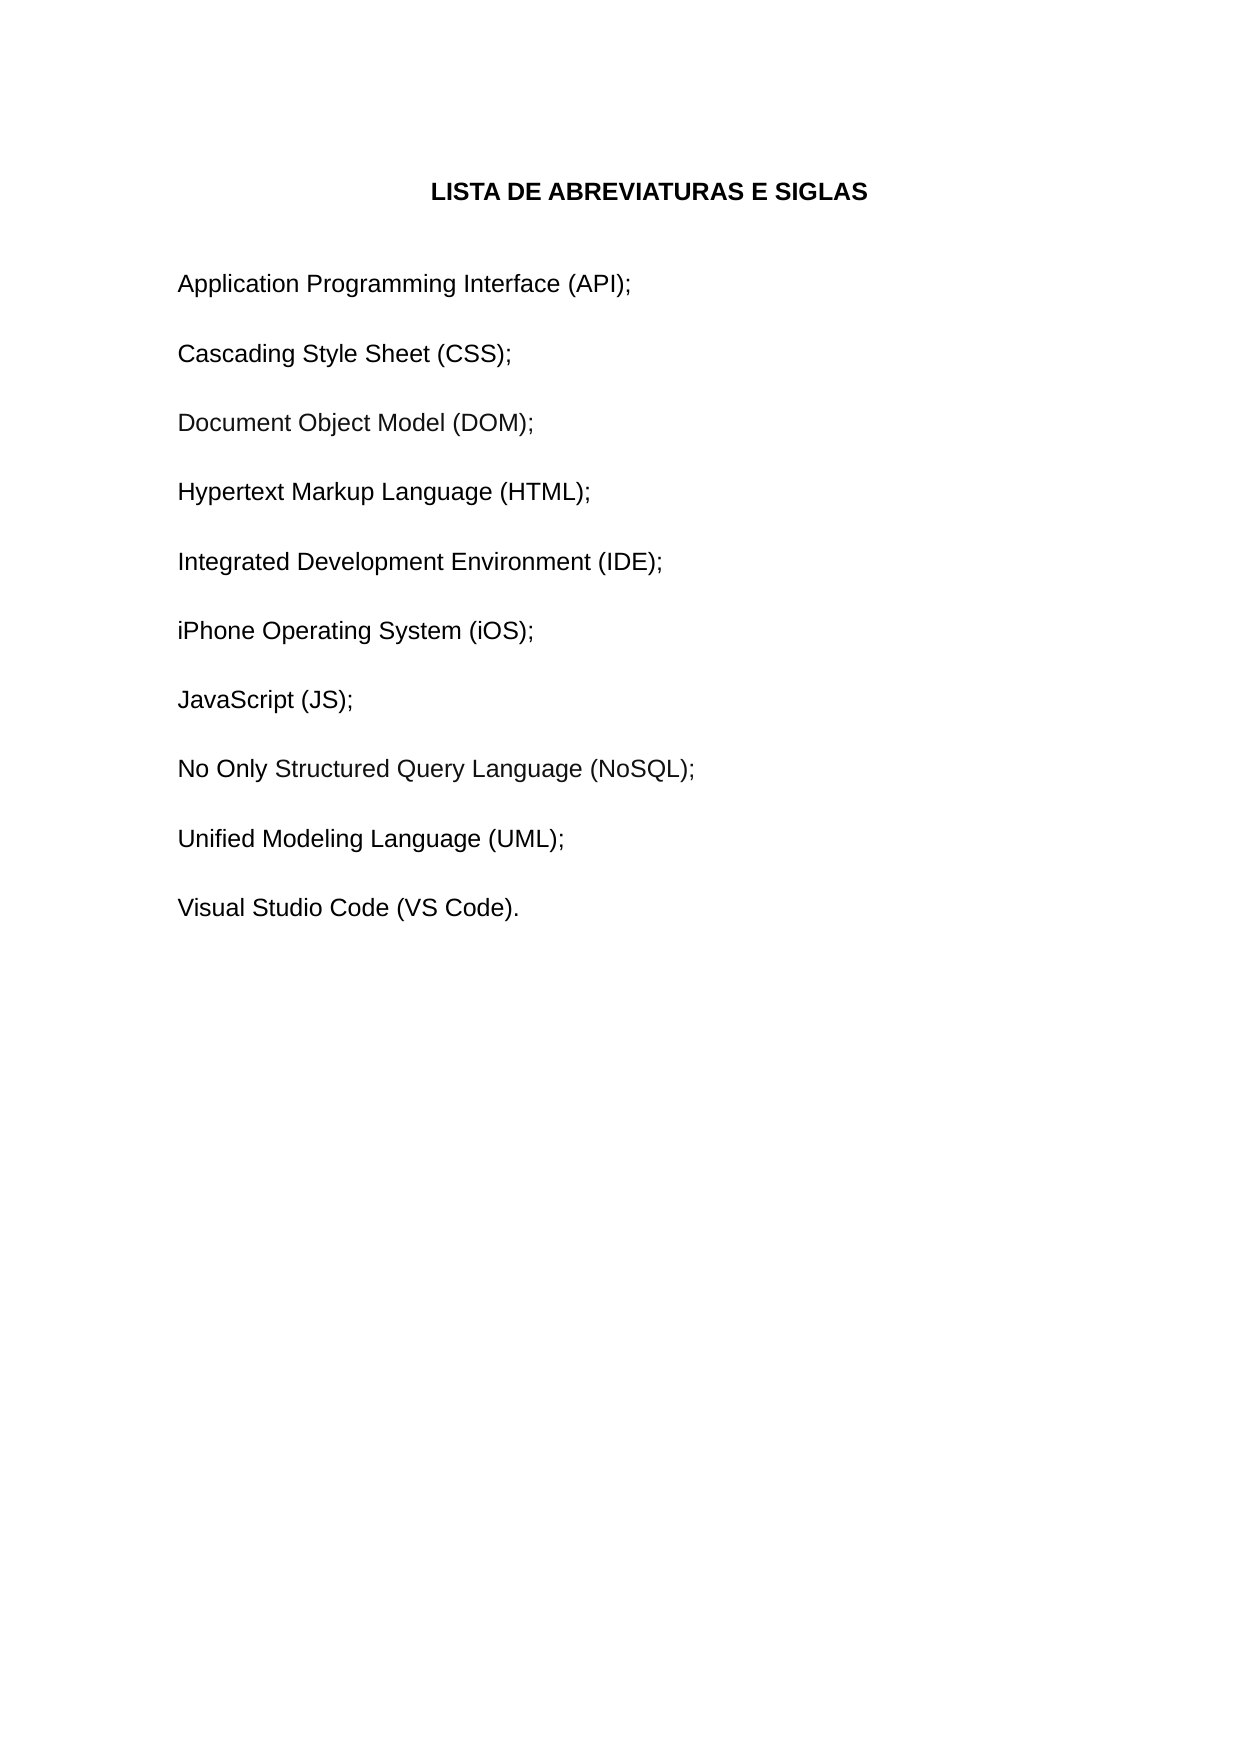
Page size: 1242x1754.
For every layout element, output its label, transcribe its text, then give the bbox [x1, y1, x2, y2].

text Application Programming Interface (API); [177, 269, 1123, 298]
text Unified Modeling Language (UML); [177, 823, 1123, 852]
text Cascading Style Sheet (CSS); [177, 339, 1123, 367]
text LISTA DE ABREVIATURAS E SIGLAS [176, 177, 1122, 206]
text iPhone Operating System (iOS); [177, 616, 1123, 644]
text JavaScript (JS); [177, 685, 1123, 714]
text Document Object Model (DOM); [177, 408, 1123, 437]
text No Only Structured Query Language (NoSQL); [177, 754, 1123, 783]
text Hypertext Markup Language (HTML); [177, 477, 1123, 506]
text Visual Studio Code (VS Code). [177, 893, 1123, 922]
text Integrated Development Environment (IDE); [177, 546, 1123, 575]
